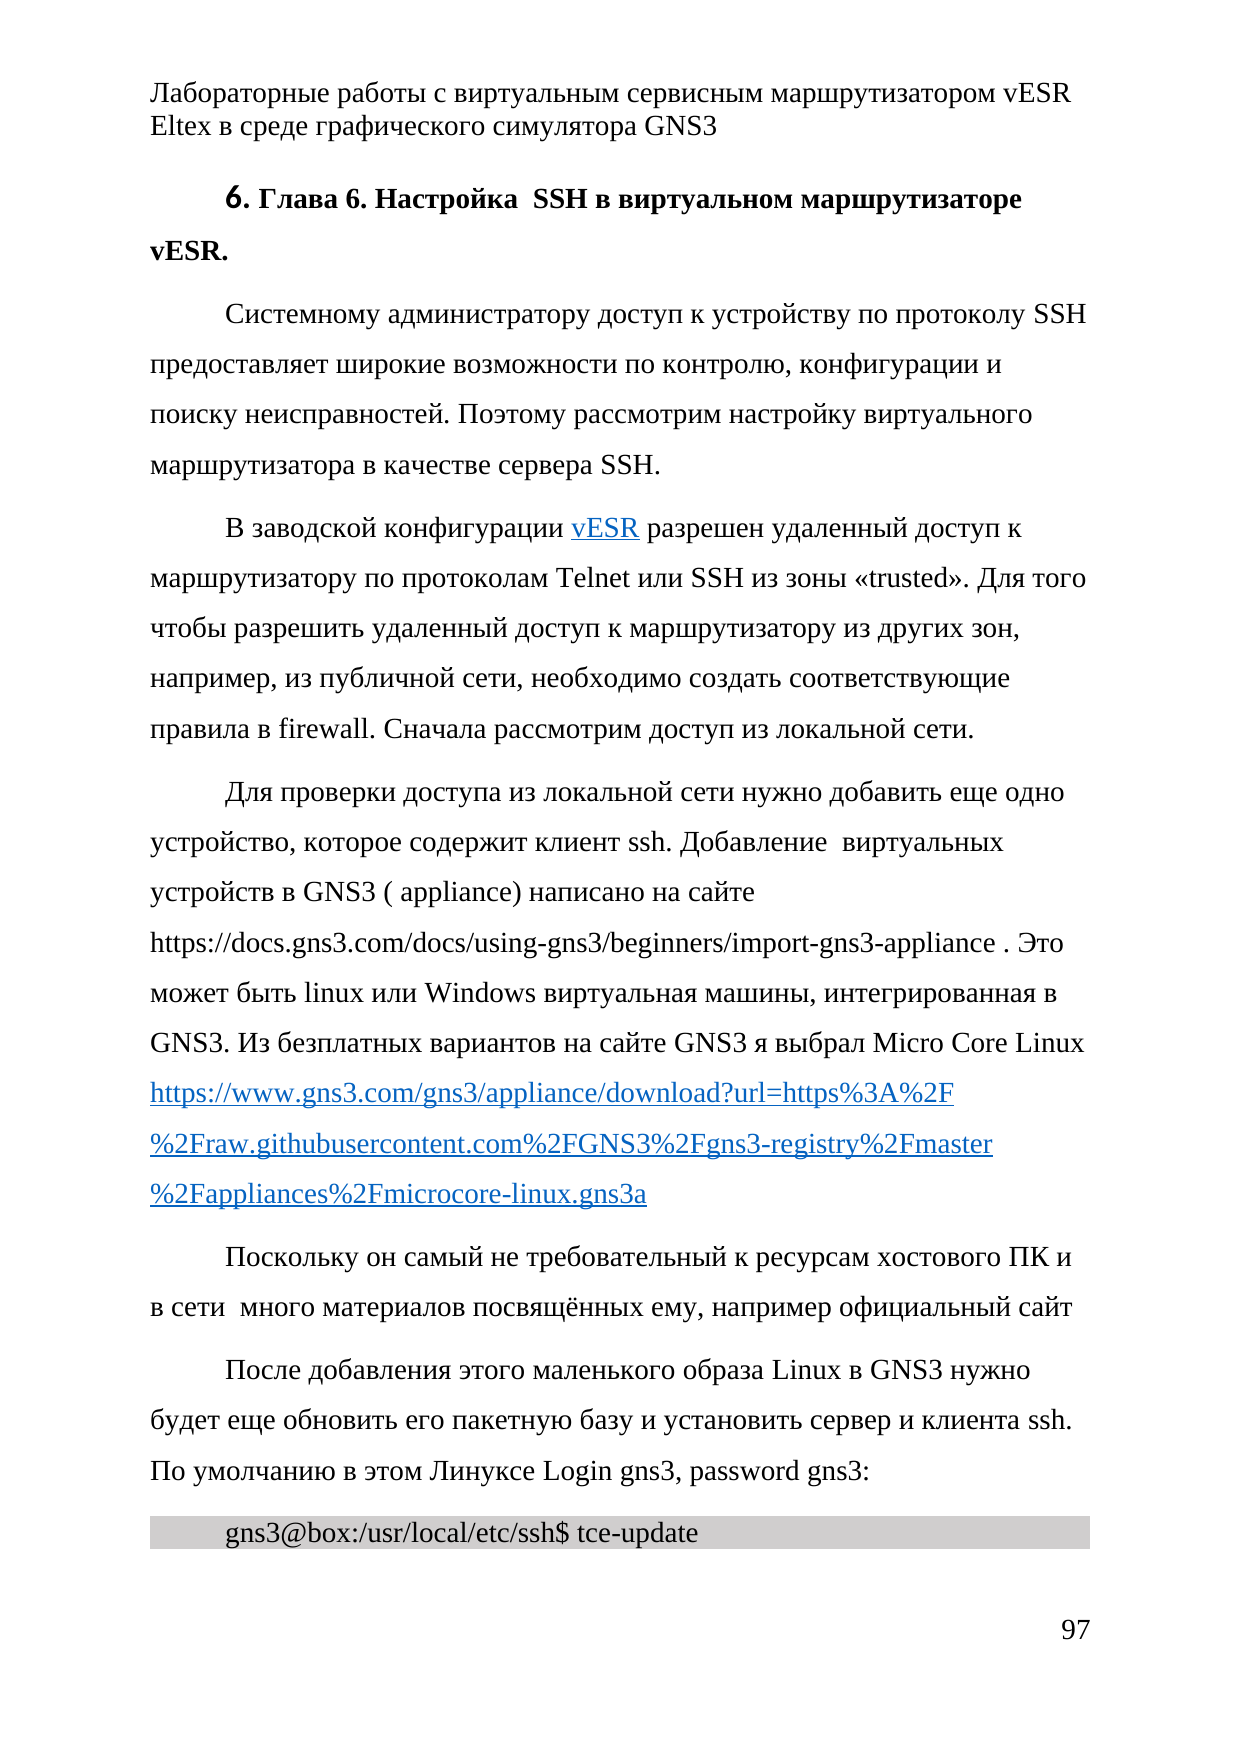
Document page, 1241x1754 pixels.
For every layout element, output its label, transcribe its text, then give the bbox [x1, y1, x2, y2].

text gns3@box:/usr/local/etc/ssh$ tce-update [150, 1516, 1090, 1549]
subtitle Глава 6. Настройка SSH в виртуальном маршрутизаторе vESR. [150, 176, 1090, 267]
text Для проверки доступа из локальной сети нужно добавить еще одно устройство, которое содержит клиент ssh. Добавление виртуальных устройств в GNS3 ( appliance) написано на сайте https://docs.gns3.com/docs/using-gns3/beginners/import-gns3-appliance . Это может быть linux или Windows виртуальная машины, интегрированная в GNS3. Из безплатных вариантов на сайте GNS3 я выбрал Micro Core Linux https://www.gns3.com/gns3/appliance/download?url=https%3A%2F%2Fraw.githubusercontent.com%2FGNS3%2Fgns3-registry%2Fmaster%2Fappliances%2Fmicrocore-linux.gns3a [150, 774, 1090, 1210]
text Системному администратору доступ к устройству по протоколу SSH предоставляет широкие возможности по контролю, конфигурации и поиску неисправностей. Поэтому рассмотрим настройку виртуального маршрутизатора в качестве сервера SSH. [150, 296, 1090, 480]
text Поскольку он самый не требовательный к ресурсам хостового ПК и в сети много материалов посвящённых ему, например официальный сайт [150, 1239, 1090, 1323]
text После добавления этого маленького образа Linux в GNS3 нужно будет еще обновить его пакетную базу и установить сервер и клиента ssh. По умолчанию в этом Линуксе Login gns3, password gns3: [150, 1352, 1090, 1486]
text В заводской конфигурации vESR разрешен удаленный доступ к маршрутизатору по протоколам Telnet или SSH из зоны «trusted». Для того чтобы разрешить удаленный доступ к маршрутизатору из других зон, например, из публичной сети, необходимо создать соответствующие правила в firewall. Сначала рассмотрим доступ из локальной сети. [150, 510, 1090, 744]
